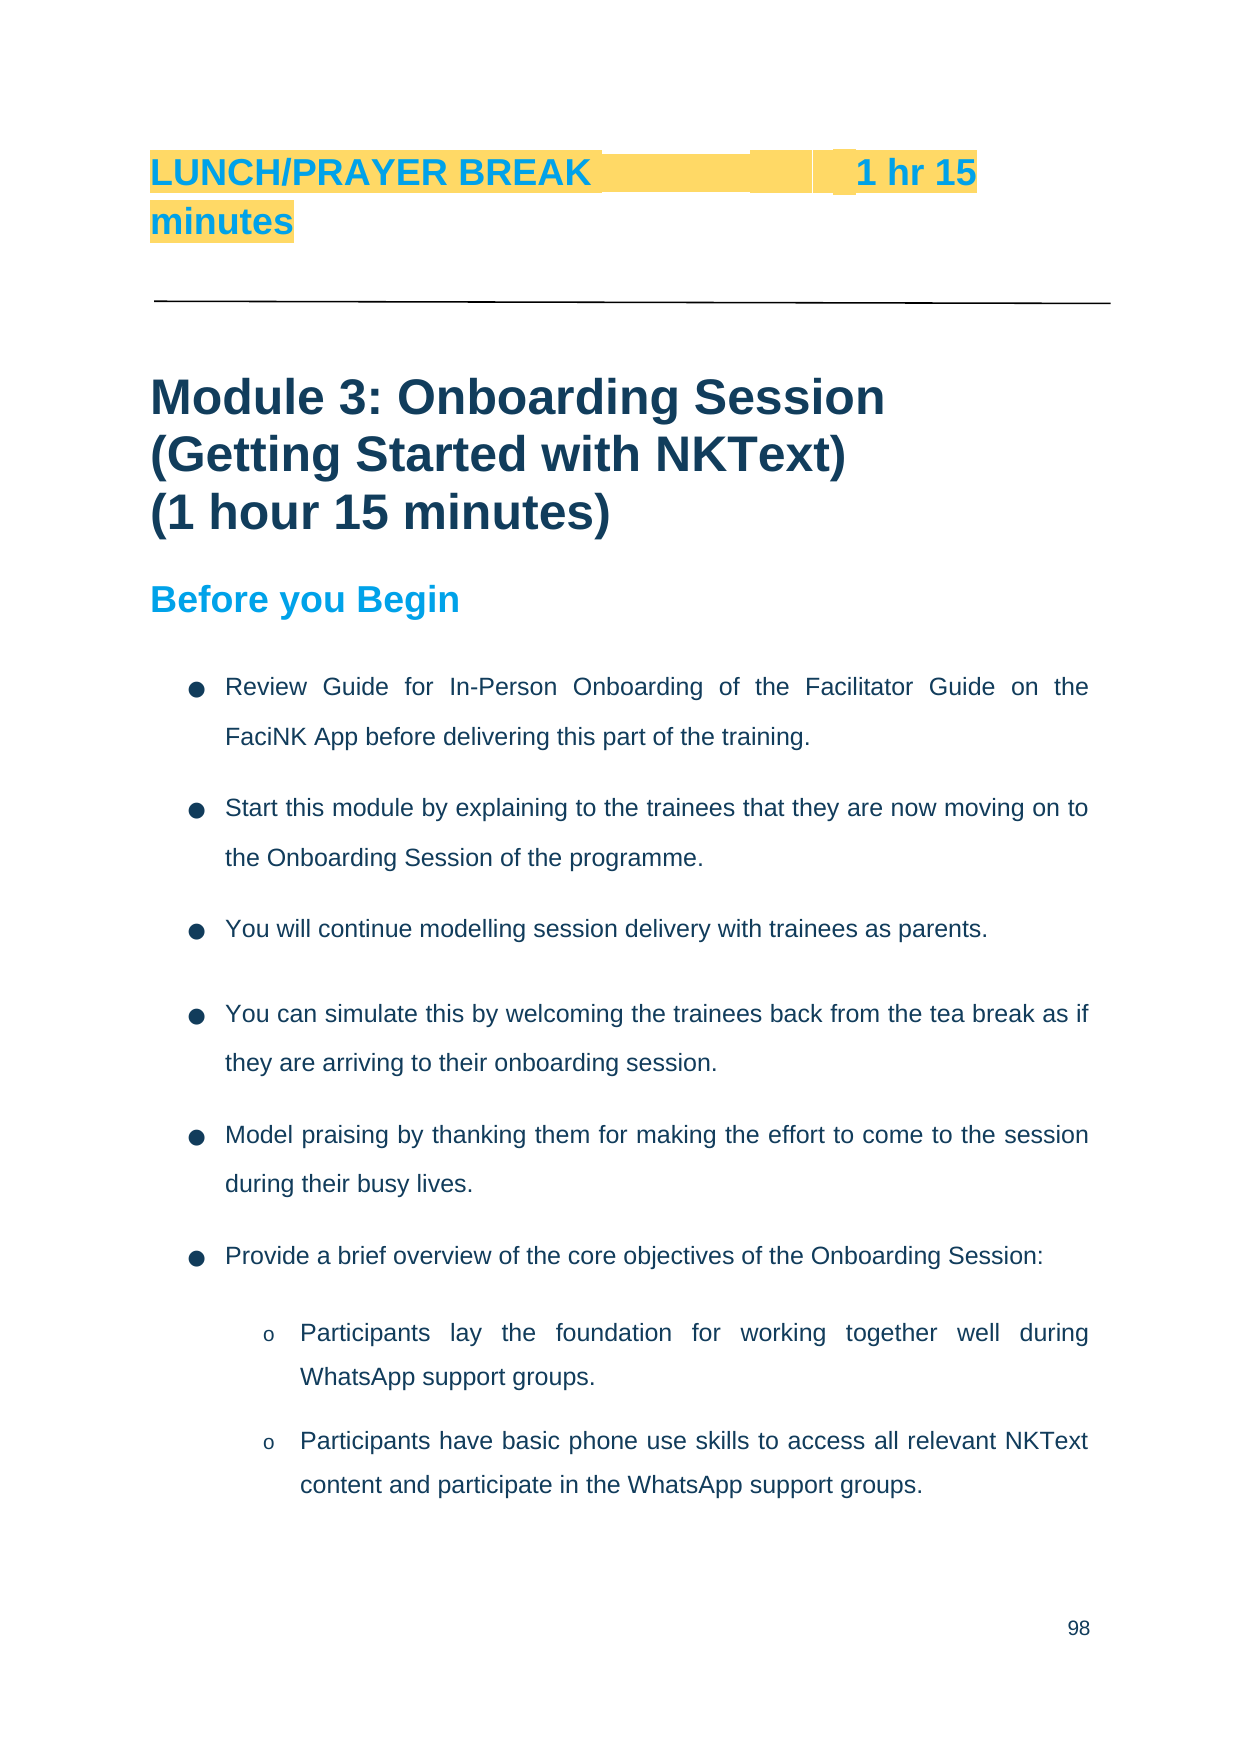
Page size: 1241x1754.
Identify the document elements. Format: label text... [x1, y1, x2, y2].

subtitle LUNCH/PRAYER BREAK 1 hr 15 minutes [150, 150, 1090, 243]
list Participants lay the foundation for working together well during WhatsApp support groups. [262, 1318, 1090, 1391]
list Start this module by explaining to the trainees that they are now moving on to the Onboarding Session of the programme. [187, 785, 1090, 871]
subtitle Before you Begin [150, 577, 1090, 620]
list Provide a brief overview of the core objectives of the Onboarding Session: [187, 1233, 1090, 1276]
list You will continue modelling session delivery with trainees as parents. [187, 906, 1090, 949]
list Review Guide for In-Person Onboarding of the Facilitator Guide on the FaciNK App before delivering this part of the training. [187, 664, 1090, 750]
list Participants have basic phone use skills to access all relevant NKText content and participate in the WhatsApp support groups. [262, 1426, 1090, 1499]
list You can simulate this by welcoming the trainees back from the tea break as if they are arriving to their onboarding session. [187, 991, 1090, 1077]
subtitle Module 3: Onboarding Session (Getting Started with NKText) (1 hour 15 minutes) [150, 367, 1090, 540]
list Model praising by thanking them for making the effort to come to the session during their busy lives. [187, 1112, 1090, 1198]
